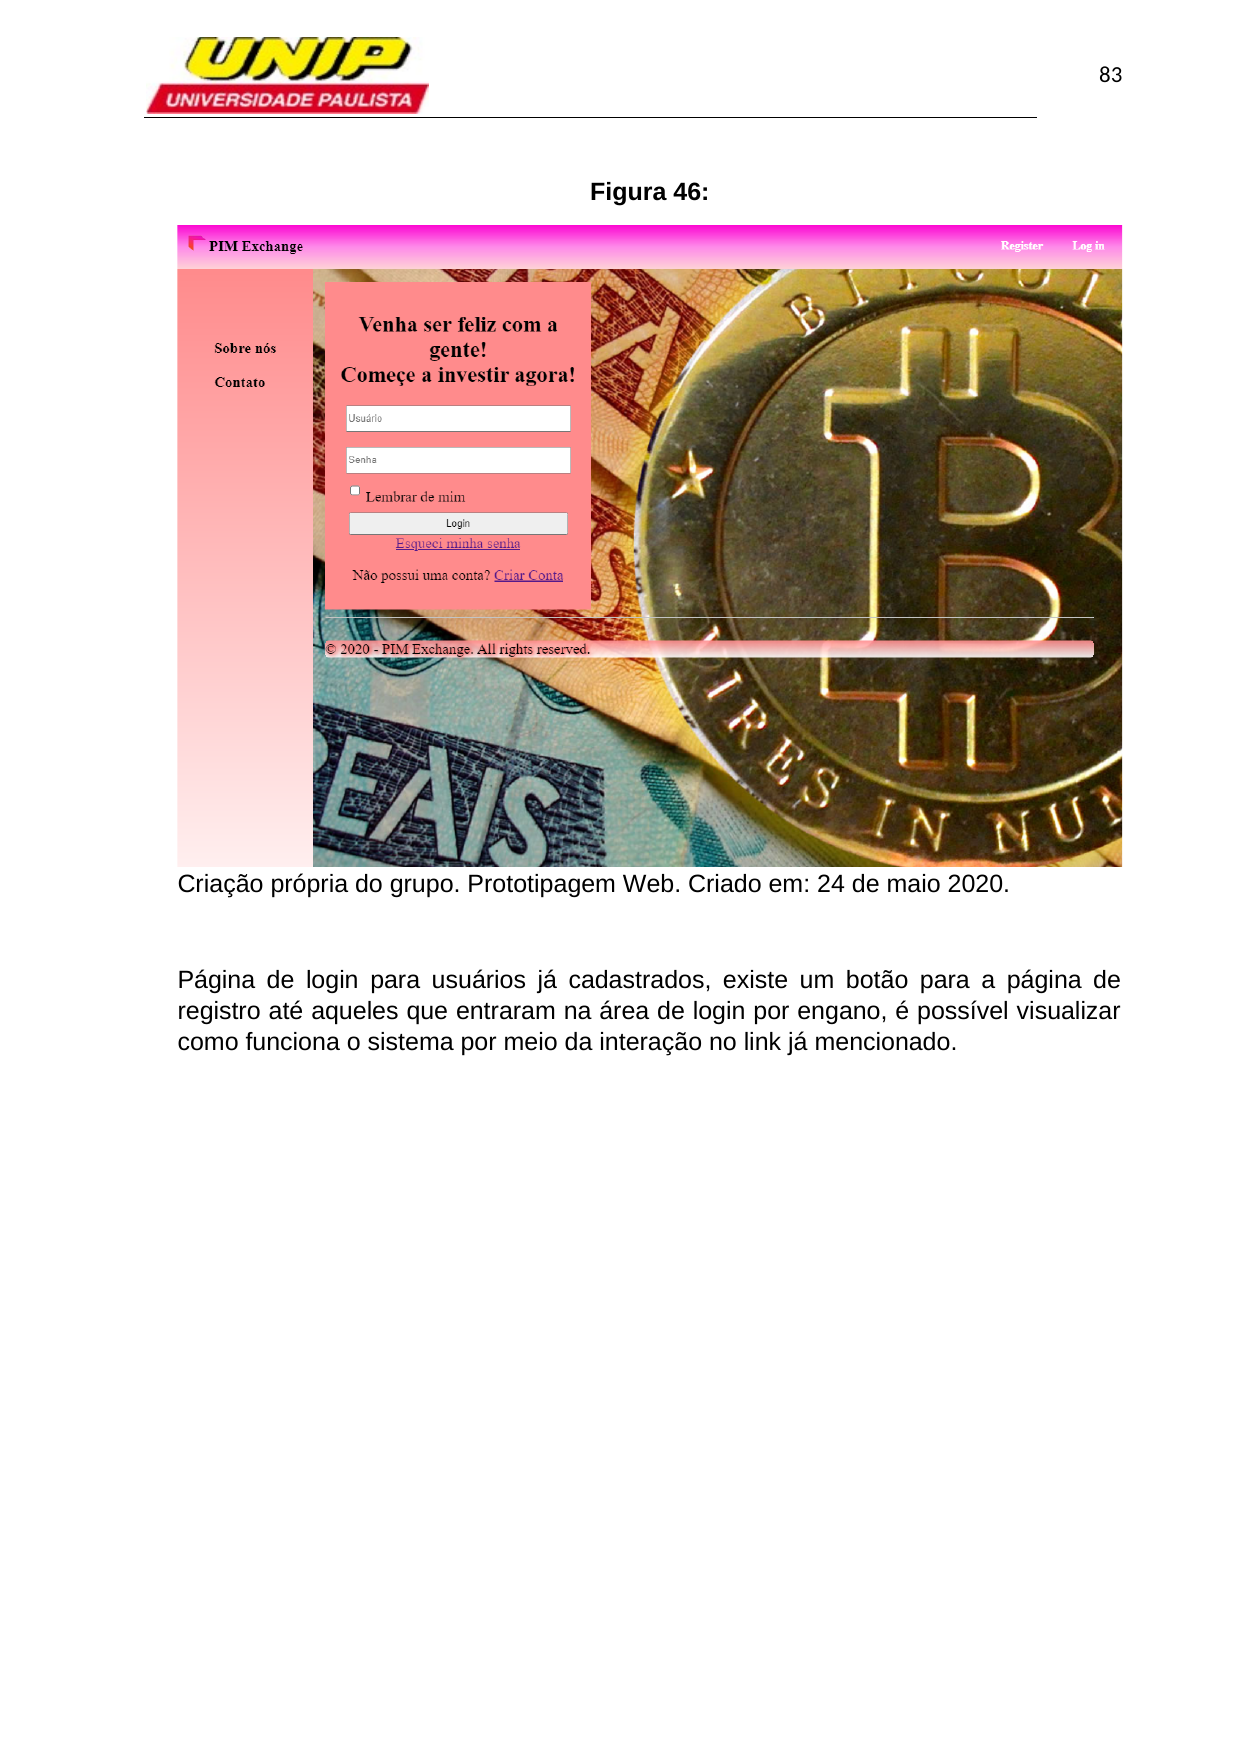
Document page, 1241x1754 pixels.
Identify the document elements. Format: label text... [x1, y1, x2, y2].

picture [146, 37, 429, 114]
text Criação própria do grupo. Prototipagem Web. Criado em: 24 de maio 2020. [177, 867, 1122, 898]
text Página de login para usuários já cadastrados, existe um botão para a página de registro até aqueles que entraram na área de login por engano, é possível visualizar como funciona o sistema por meio da interação no link já mencionado. [177, 965, 1122, 1056]
picture [177, 225, 1123, 867]
text Figura 46: [177, 177, 1122, 206]
